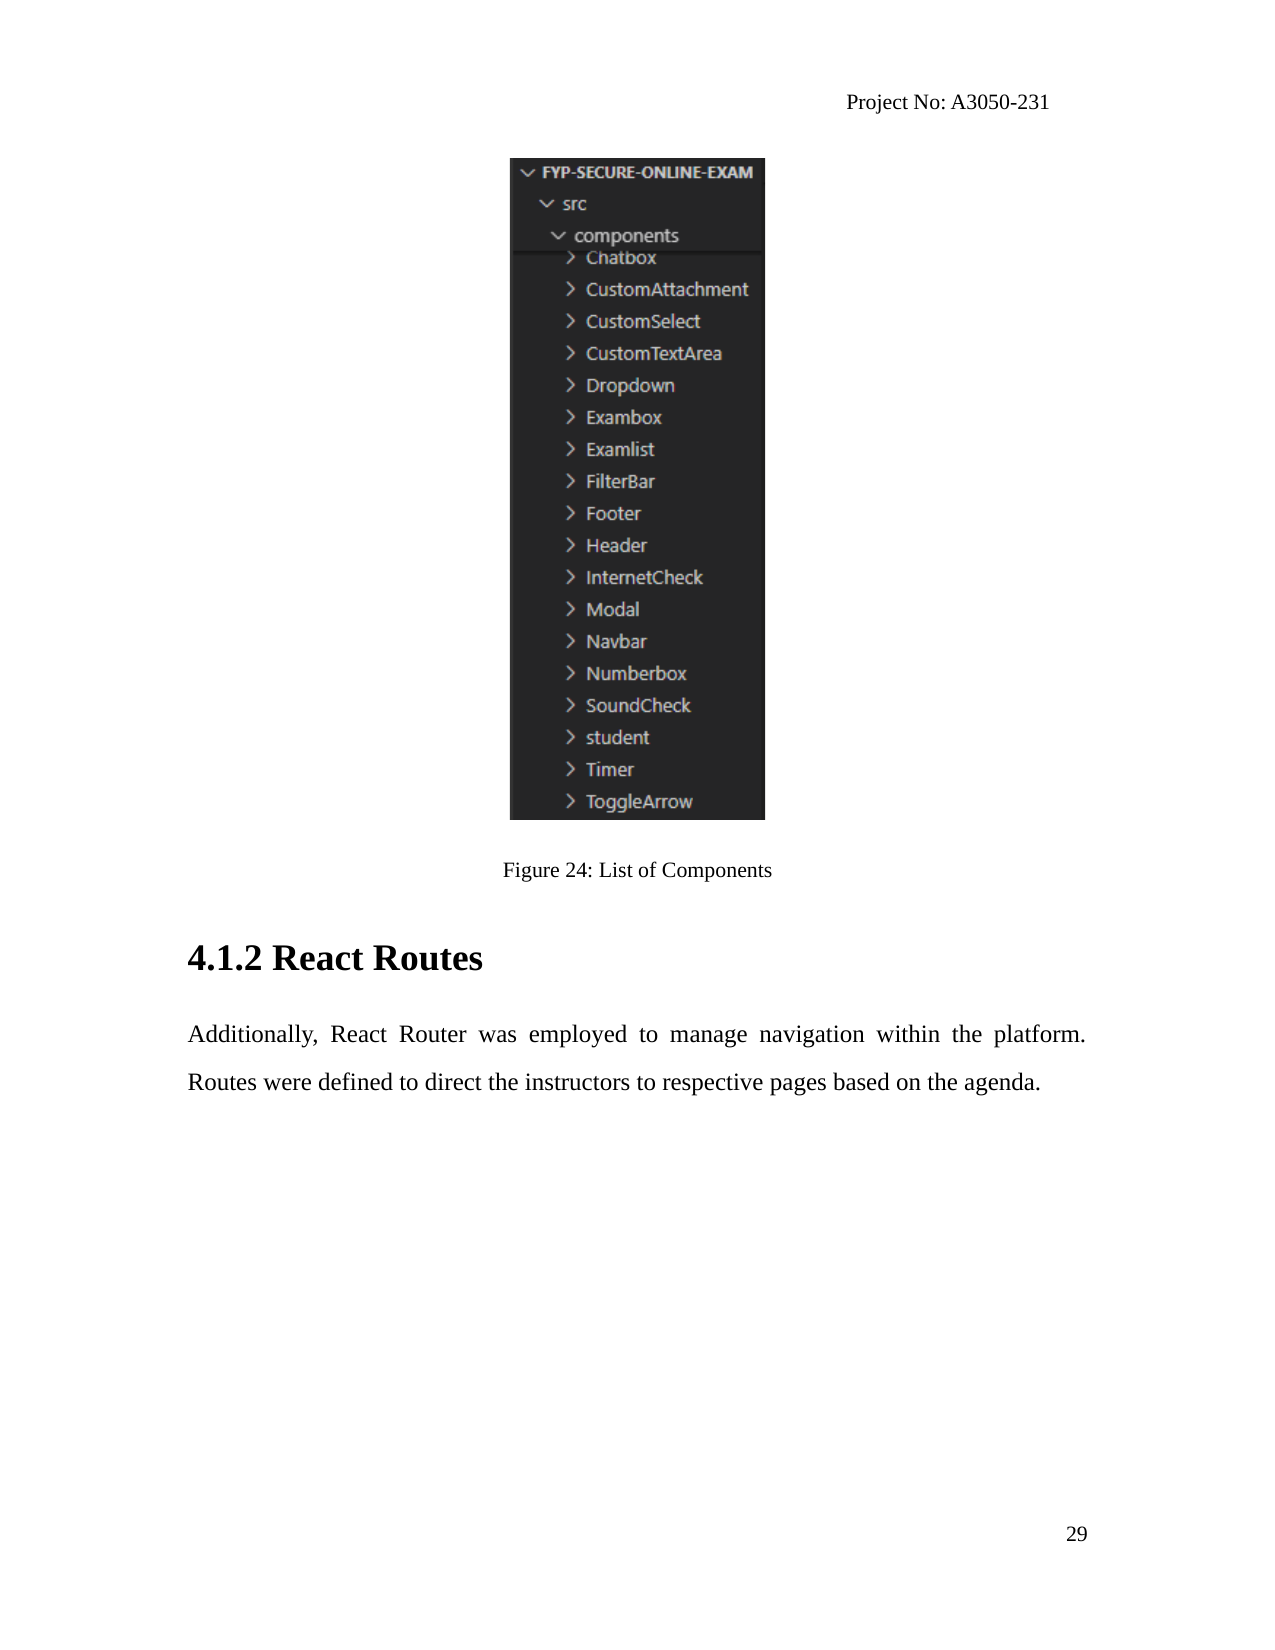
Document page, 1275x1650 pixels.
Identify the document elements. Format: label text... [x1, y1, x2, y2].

text Additionally, React Router was employed to manage navigation within the platform. Routes were defined to direct the instructors to respective pages based on the agenda. [187, 1017, 1087, 1098]
text Figure 24: List of Components [187, 854, 1087, 886]
picture [509, 158, 766, 820]
subtitle 4.1.2 React Routes [187, 924, 1087, 989]
